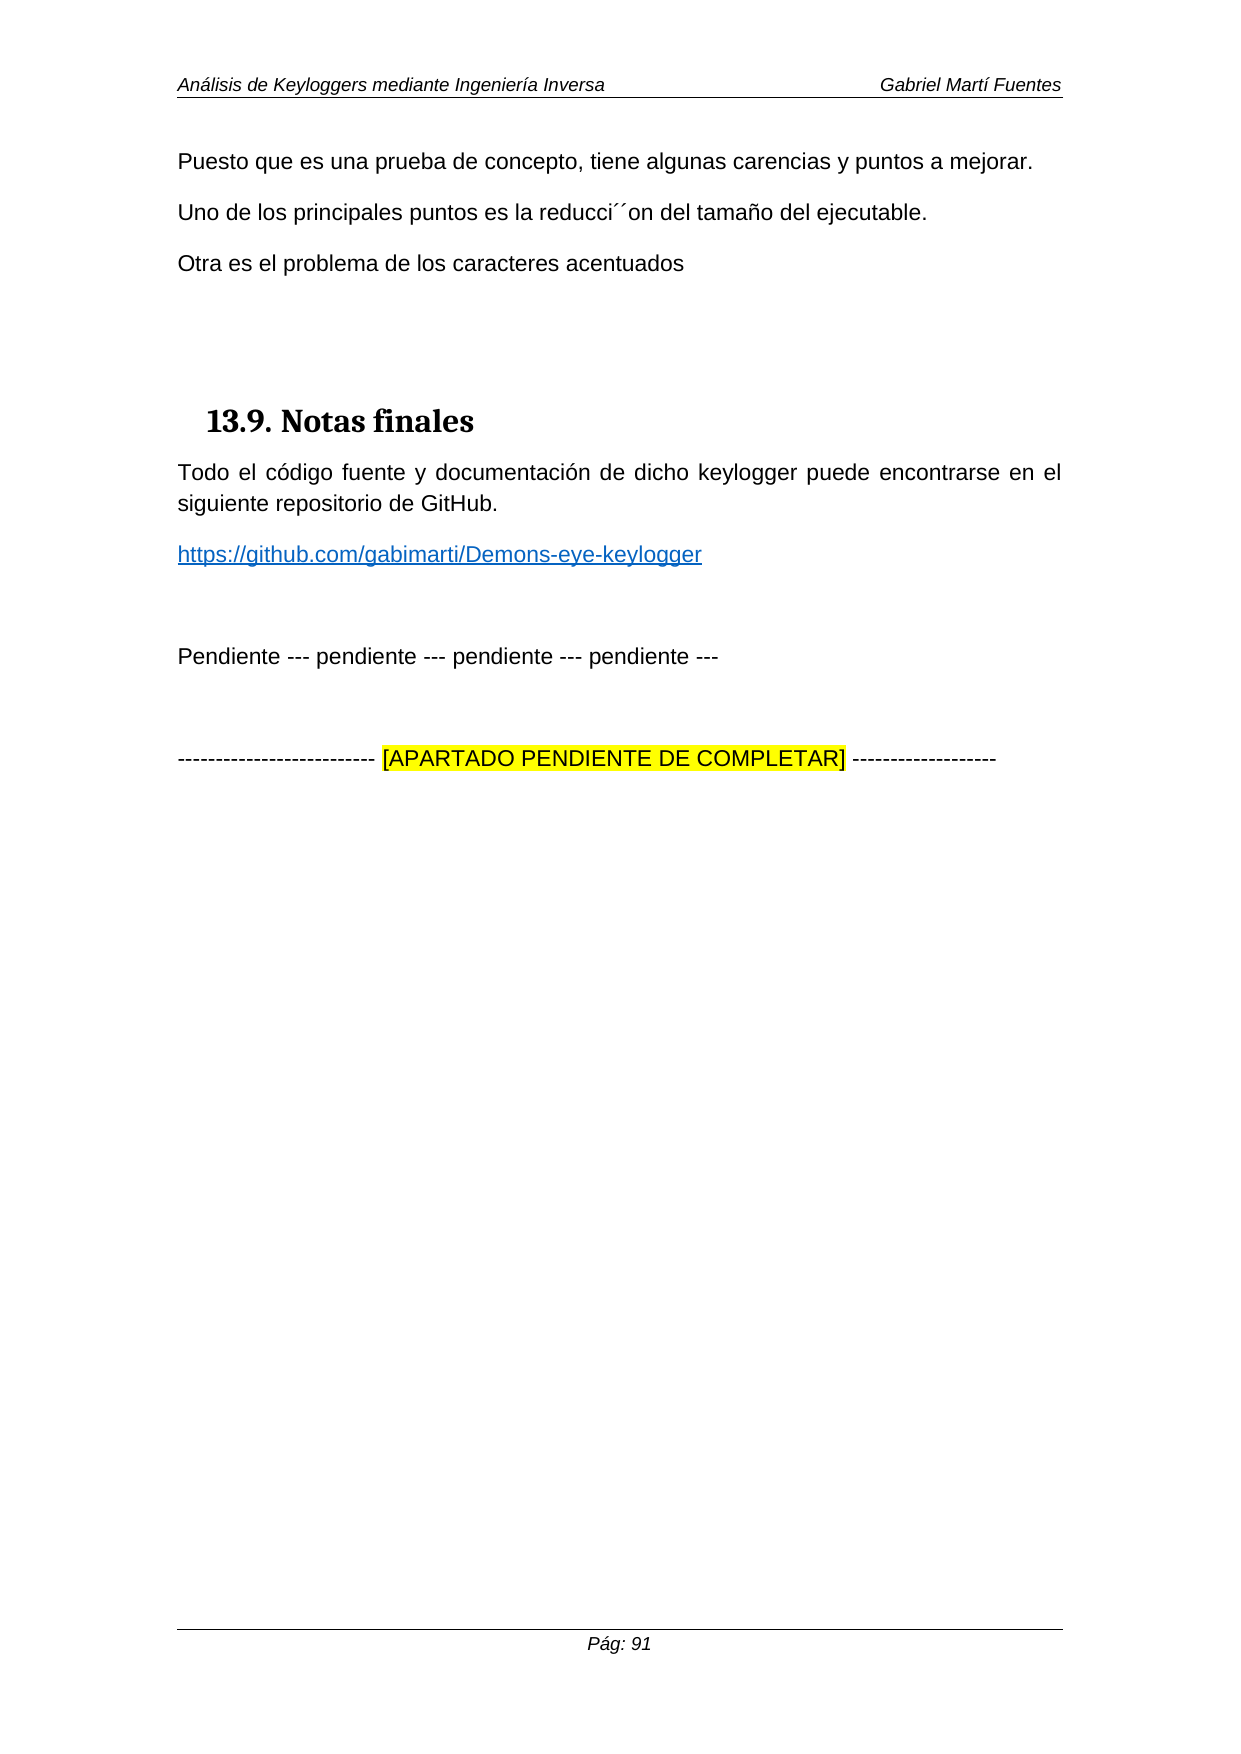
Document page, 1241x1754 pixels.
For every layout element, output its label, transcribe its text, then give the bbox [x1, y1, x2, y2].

text -------------------------- [APARTADO PENDIENTE DE COMPLETAR] ------------------- [846, 745, 1063, 771]
subtitle Notas finales [207, 403, 1063, 441]
text -------------------------- [APARTADO PENDIENTE DE COMPLETAR] ------------------- [177, 745, 382, 771]
text Pendiente --- pendiente --- pendiente --- pendiente --- [177, 643, 1063, 669]
text Puesto que es una prueba de concepto, tiene algunas carencias y puntos a mejorar. [177, 148, 1063, 174]
text Uno de los principales puntos es la reducci´´on del tamaño del ejecutable. [177, 199, 1063, 225]
text Todo el código fuente y documentación de dicho keylogger puede encontrarse en el siguiente repositorio de GitHub. [177, 459, 1063, 516]
text Otra es el problema de los caracteres acentuados [177, 250, 1063, 276]
text https://github.com/gabimarti/Demons-eye-keylogger [177, 541, 1063, 567]
